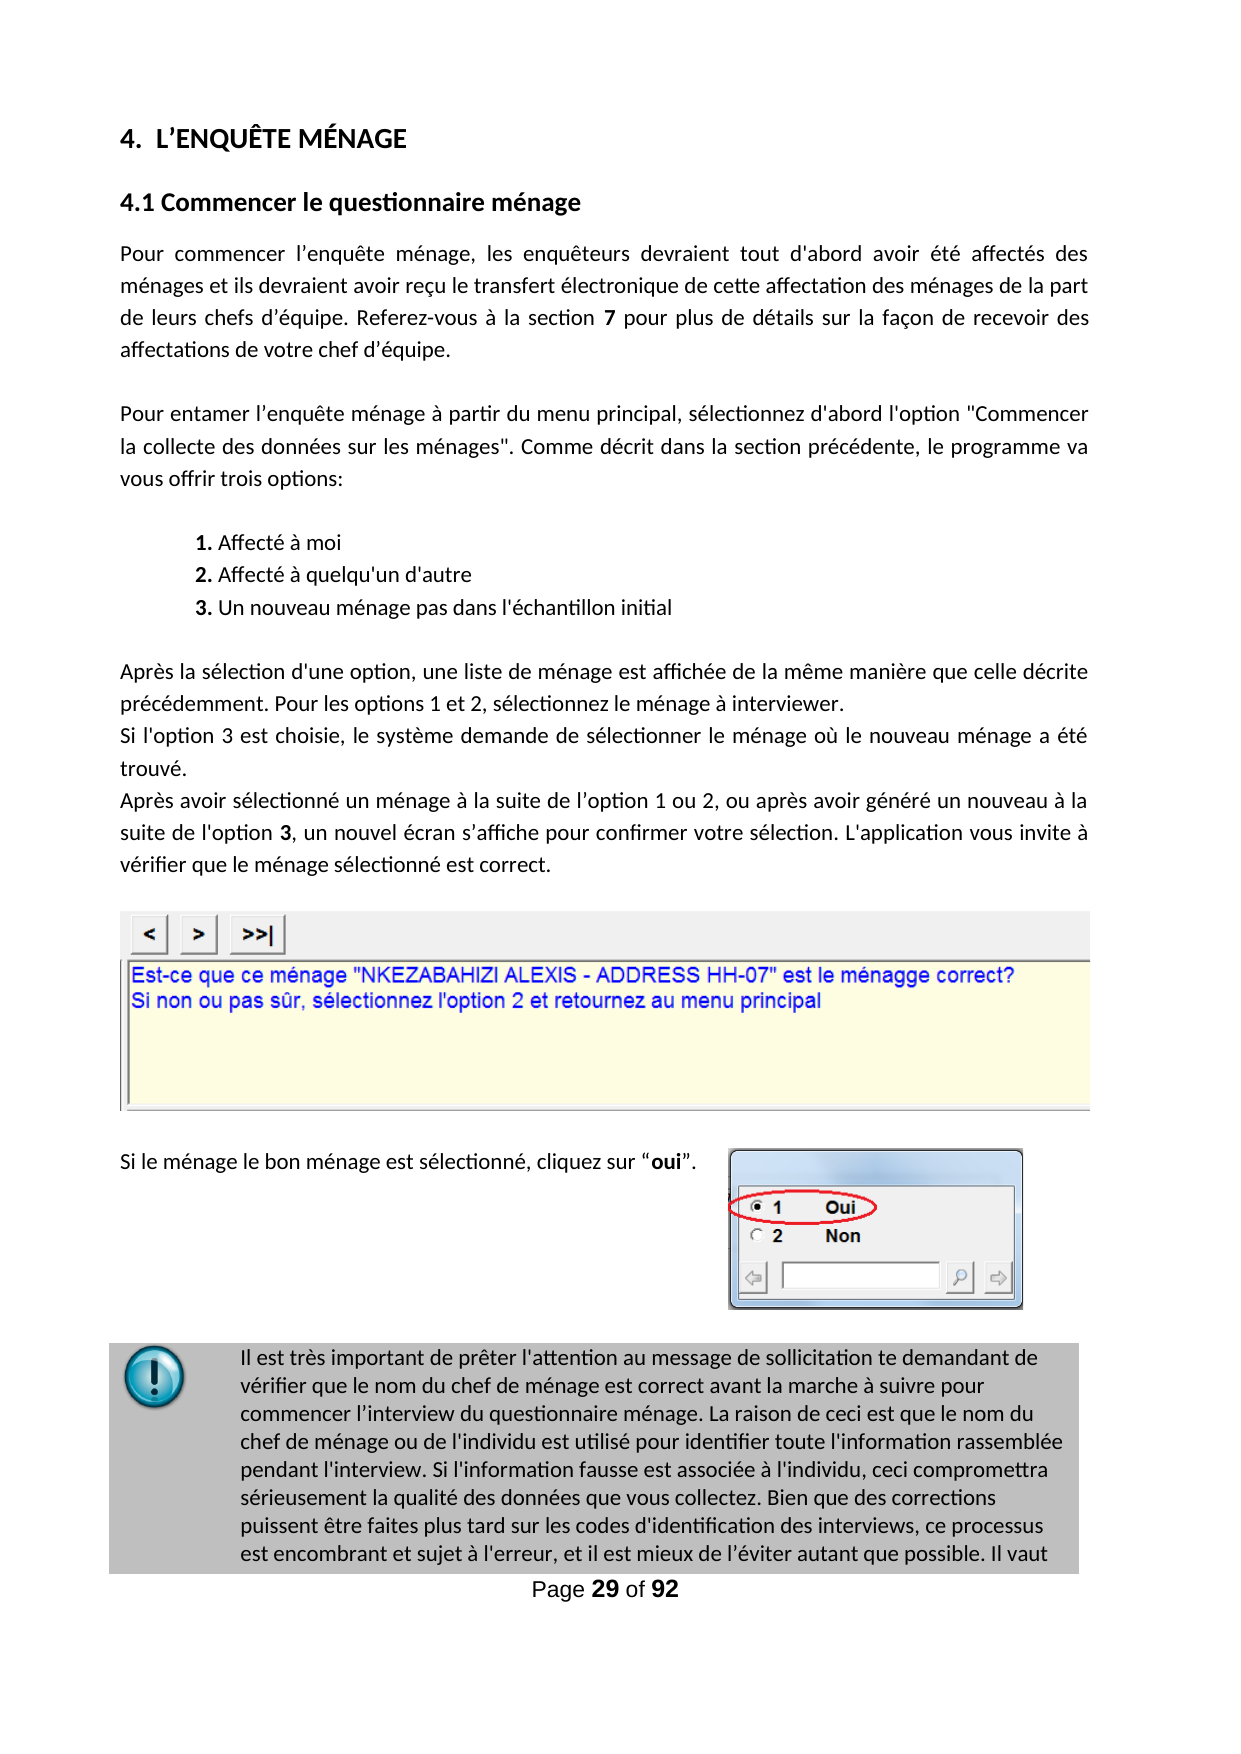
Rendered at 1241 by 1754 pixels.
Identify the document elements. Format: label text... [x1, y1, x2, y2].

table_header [229, 1343, 1079, 1574]
picture [120, 1342, 188, 1411]
text 1. Affecté à moi [195, 528, 1090, 556]
text Après la sélection d'une option, une liste de ménage est affichée de la même manière que celle décrite précédemment. Pour les options 1 et 2, sélectionnez le ménage à interviewer. [120, 657, 1090, 717]
text Si le ménage le bon ménage est sélectionné, cliquez sur “oui”. [120, 1147, 1090, 1175]
subtitle 4. L’ENQUÊTE MÉNAGE [120, 120, 1090, 156]
subtitle 4.1 Commencer le questionnaire ménage [120, 185, 1090, 218]
text Pour commencer l’enquête ménage, les enquêteurs devraient tout d'abord avoir été affectés des ménages et ils devraient avoir reçu le transfert électronique de cette affectation des ménages de la part de leurs chefs d’équipe. Referez-vous à la section 7 pour plus de détails sur la façon de recevoir des affectations de votre chef d’équipe. [120, 239, 1090, 363]
text Pour entamer l’enquête ménage à partir du menu principal, sélectionnez d'abord l'option "Commencer la collecte des données sur les ménages". Comme décrit dans la section précédente, le programme va vous offrir trois options: [120, 399, 1090, 492]
text 3. Un nouveau ménage pas dans l'échantillon initial [195, 593, 1090, 621]
text Après avoir sélectionné un ménage à la suite de l’option 1 ou 2, ou après avoir généré un nouveau à la suite de l'option 3, un nouvel écran s’affiche pour confirmer votre sélection. L'application vous invite à vérifier que le ménage sélectionné est correct. [120, 786, 1090, 878]
picture [120, 910, 1091, 1111]
text Si l'option 3 est choisie, le système demande de sélectionner le ménage où le nouveau ménage a été trouvé. [120, 721, 1090, 782]
picture [728, 1148, 1024, 1310]
text 2. Affecté à quelqu'un d'autre [195, 561, 1090, 588]
table_header [109, 1343, 229, 1574]
